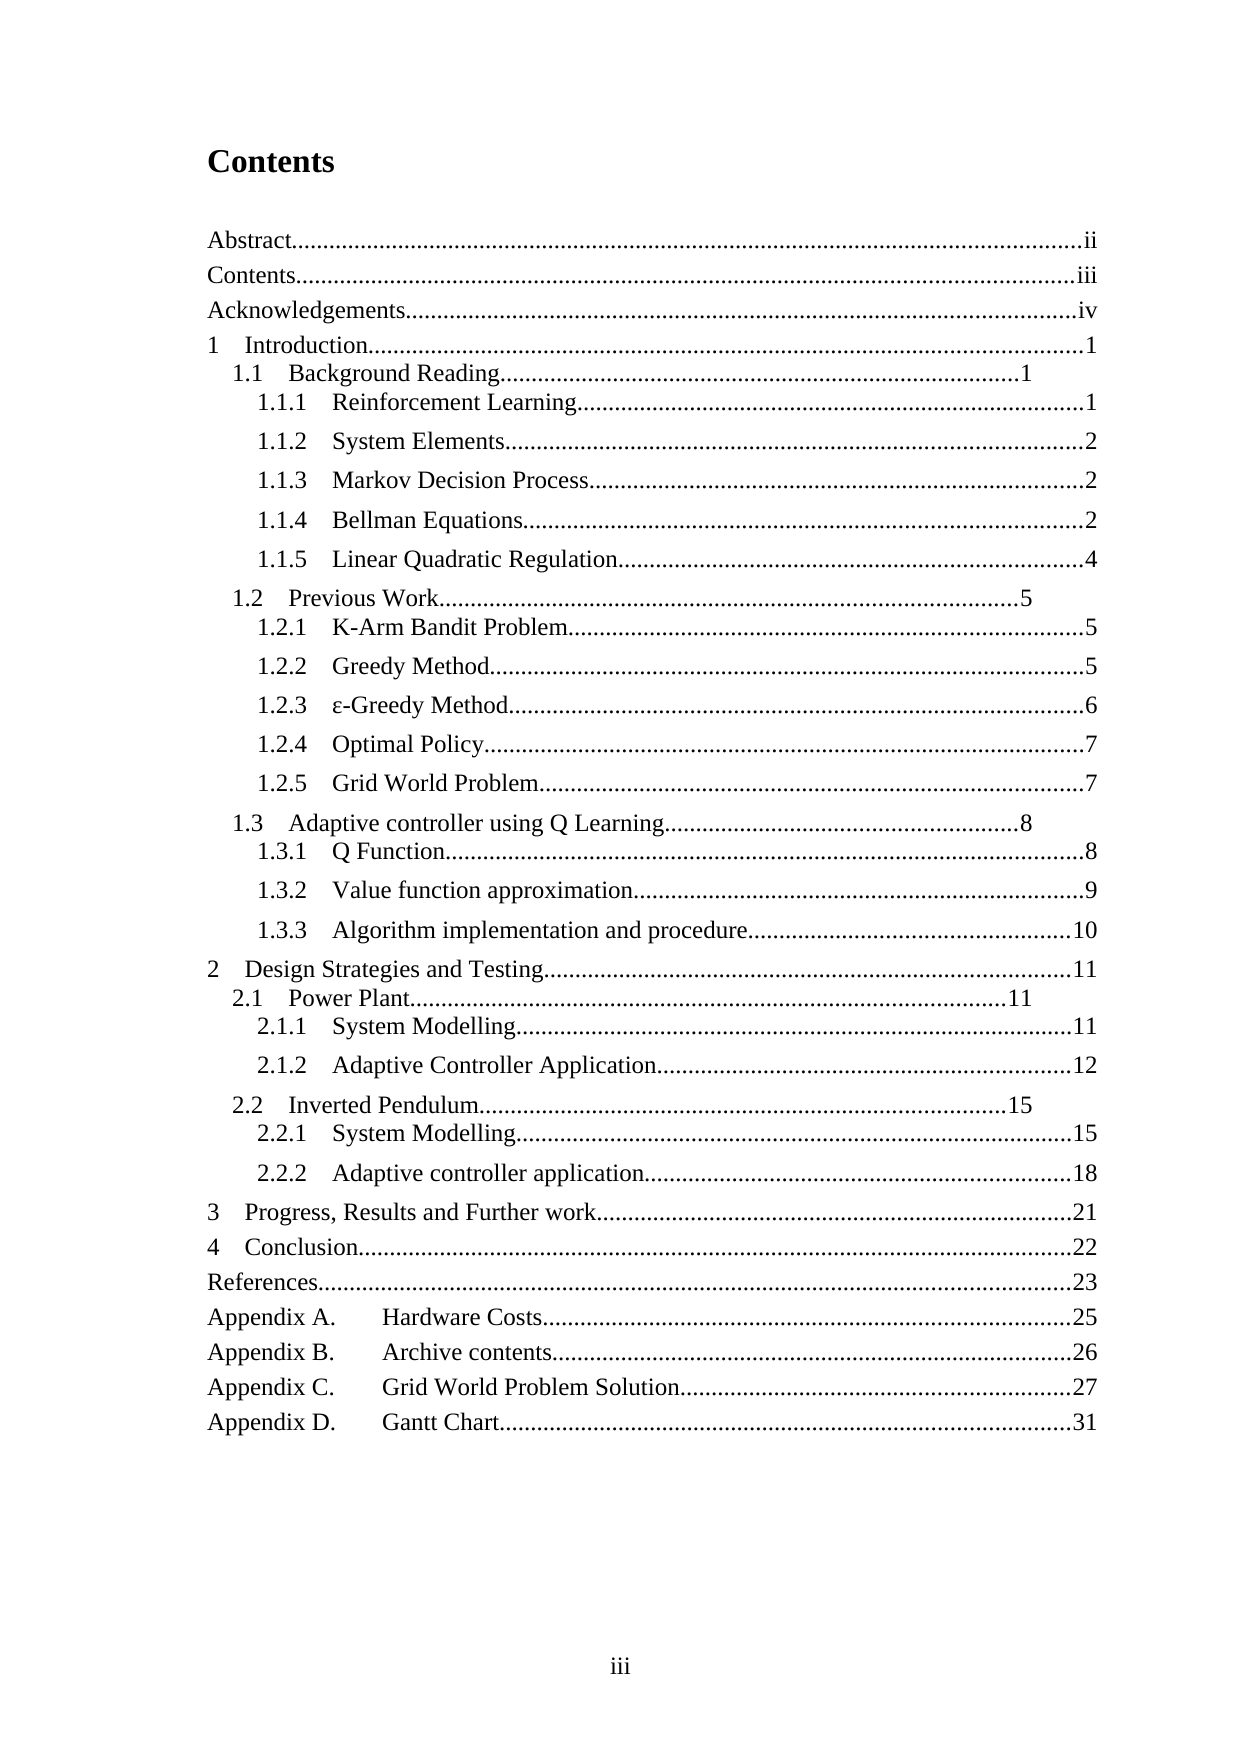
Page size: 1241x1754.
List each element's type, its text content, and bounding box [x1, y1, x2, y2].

text 1.2.3 ε-Greedy Method 6 [257, 690, 1033, 719]
text 2.1 Power Plant 11 [232, 983, 1033, 1011]
text 1.1 Background Reading 1 [232, 358, 1033, 387]
text Appendix B. Archive contents 26 [207, 1337, 1033, 1366]
text 1.3.2 Value function approximation 9 [257, 876, 1033, 904]
text 2.1.2 Adaptive Controller Application 12 [257, 1051, 1033, 1079]
text 1.2.1 K-Arm Bandit Problem 5 [257, 612, 1033, 641]
text 3 Progress, Results and Further work 21 [207, 1197, 1033, 1226]
text Appendix C. Grid World Problem Solution 27 [207, 1372, 1033, 1401]
text 2.2.1 System Modelling 15 [257, 1118, 1033, 1147]
text 2 Design Strategies and Testing 11 [207, 954, 1033, 983]
text 2.2.2 Adaptive controller application 18 [257, 1158, 1033, 1186]
text Contents [207, 142, 1033, 180]
text Appendix A. Hardware Costs 25 [207, 1302, 1033, 1331]
text 2.1.1 System Modelling 11 [257, 1011, 1033, 1040]
text 1.3.1 Q Function 8 [257, 836, 1033, 865]
text Appendix D. Gantt Chart 31 [207, 1407, 1033, 1436]
text Abstract ii [207, 225, 1033, 253]
text 1.2.5 Grid World Problem 7 [257, 768, 1033, 797]
text 1.1.5 Linear Quadratic Regulation 4 [257, 544, 1033, 573]
text Acknowledgements iv [207, 295, 1033, 323]
text 4 Conclusion 22 [207, 1232, 1033, 1261]
text 1.1.4 Bellman Equations 2 [257, 505, 1033, 533]
text 2.2 Inverted Pendulum 15 [232, 1090, 1033, 1118]
text 1 Introduction 1 [207, 330, 1033, 358]
text 1.2 Previous Work 5 [232, 583, 1033, 612]
text 1.1.1 Reinforcement Learning 1 [257, 387, 1033, 416]
text 1.2.4 Optimal Policy 7 [257, 729, 1033, 758]
text References 23 [207, 1267, 1033, 1296]
text Contents iii [207, 260, 1033, 288]
text 1.1.2 System Elements 2 [257, 426, 1033, 455]
text 1.3.3 Algorithm implementation and procedure 10 [257, 915, 1033, 943]
text 1.3 Adaptive controller using Q Learning 8 [232, 808, 1033, 836]
text 1.1.3 Markov Decision Process 2 [257, 466, 1033, 494]
text 1.2.2 Greedy Method 5 [257, 651, 1033, 680]
